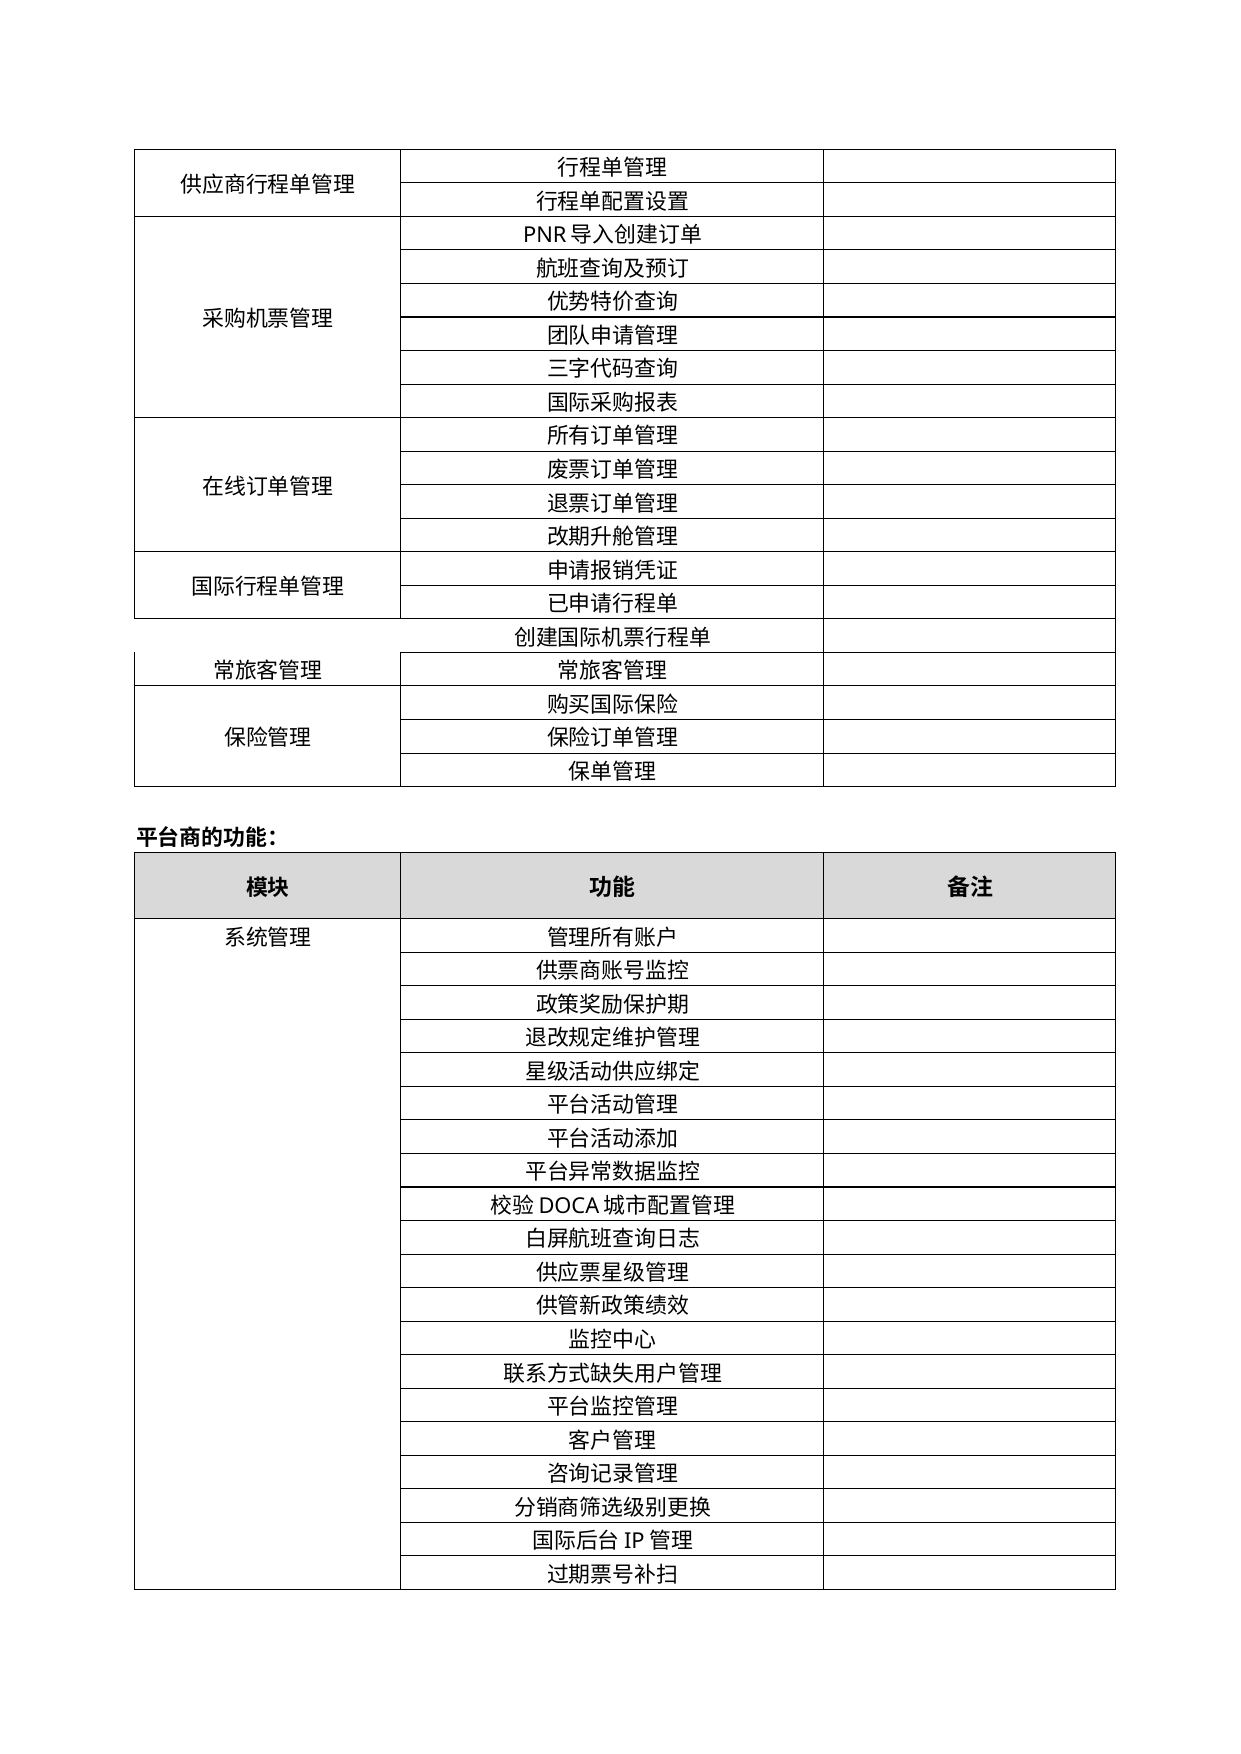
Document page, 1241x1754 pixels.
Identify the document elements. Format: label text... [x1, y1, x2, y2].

table_cell 系统管理 [135, 919, 400, 1589]
table_cell 退改规定维护管理 [401, 1020, 823, 1052]
table_cell 行程单管理 [401, 150, 823, 182]
table_cell 申请报销凭证 [401, 552, 823, 585]
table_cell [824, 217, 1115, 249]
table_cell [824, 452, 1115, 484]
table_cell [824, 1020, 1115, 1052]
table_cell [824, 1221, 1115, 1253]
table_cell 平台监控管理 [401, 1389, 823, 1421]
table_cell [824, 1389, 1115, 1421]
table_cell 团队申请管理 [401, 318, 823, 350]
text 平台商的功能： [136, 819, 1104, 852]
table_cell [824, 986, 1115, 1019]
table_cell 常旅客管理 [135, 652, 400, 685]
table_cell [824, 351, 1115, 383]
table_cell [824, 1255, 1115, 1287]
table_cell 白屏航班查询日志 [401, 1221, 823, 1253]
table_cell 优势特价查询 [401, 284, 823, 316]
table_cell [824, 754, 1115, 786]
table_cell 在线订单管理 [135, 418, 400, 551]
table_cell 退票订单管理 [401, 485, 823, 518]
table_cell [824, 653, 1115, 685]
table_cell 平台异常数据监控 [401, 1154, 823, 1186]
table_cell 平台活动管理 [401, 1087, 823, 1119]
table_cell [824, 1288, 1115, 1321]
table_header 功能 [401, 853, 823, 918]
table_cell [824, 1188, 1115, 1220]
table_cell 购买国际保险 [401, 686, 823, 719]
table_cell [824, 418, 1115, 451]
table_cell 常旅客管理 [401, 653, 823, 685]
table_header 备注 [824, 853, 1115, 918]
table_cell 过期票号补扫 [401, 1556, 823, 1589]
table_cell 供应票星级管理 [401, 1255, 823, 1287]
table_cell [824, 385, 1115, 417]
table_cell 创建国际机票行程单 [401, 619, 823, 652]
table_cell [824, 1523, 1115, 1555]
table_cell [824, 1489, 1115, 1522]
table_cell 保单管理 [401, 754, 823, 786]
table_cell PNR导入创建订单 [401, 217, 823, 249]
table_cell 行程单配置设置 [401, 183, 823, 216]
table_cell [824, 183, 1115, 216]
table_cell [824, 1322, 1115, 1354]
table_cell 所有订单管理 [401, 418, 823, 451]
table_cell [824, 1422, 1115, 1455]
table_cell [824, 686, 1115, 719]
table_cell [824, 586, 1115, 618]
table_cell [824, 485, 1115, 518]
table_cell 改期升舱管理 [401, 519, 823, 551]
table_cell 供应商行程单管理 [135, 150, 400, 216]
table_cell [824, 1355, 1115, 1388]
table_cell [824, 318, 1115, 350]
table_cell 管理所有账户 [401, 919, 823, 952]
table_cell 国际行程单管理 [135, 552, 400, 618]
table_cell 咨询记录管理 [401, 1456, 823, 1488]
table_cell 联系方式缺失用户管理 [401, 1355, 823, 1388]
table_cell [824, 953, 1115, 985]
table_cell [824, 619, 1115, 652]
table_cell 供管新政策绩效 [401, 1288, 823, 1321]
table_cell 分销商筛选级别更换 [401, 1489, 823, 1522]
table_cell [824, 519, 1115, 551]
table_cell 国际采购报表 [401, 385, 823, 417]
table_cell 废票订单管理 [401, 452, 823, 484]
table_cell [824, 720, 1115, 752]
table_cell 客户管理 [401, 1422, 823, 1455]
table_cell 监控中心 [401, 1322, 823, 1354]
table_cell [824, 250, 1115, 283]
table_cell [824, 1053, 1115, 1086]
table_cell [824, 552, 1115, 585]
table_cell [824, 1087, 1115, 1119]
table_cell [824, 1556, 1115, 1589]
table_cell 供票商账号监控 [401, 953, 823, 985]
table_cell 已申请行程单 [401, 586, 823, 618]
table_cell 采购机票管理 [135, 217, 400, 417]
table_cell 政策奖励保护期 [401, 986, 823, 1019]
table_cell 航班查询及预订 [401, 250, 823, 283]
table_header 模块 [135, 853, 400, 918]
table_cell 三字代码查询 [401, 351, 823, 383]
table_cell [824, 150, 1115, 182]
table_cell [824, 1120, 1115, 1153]
table_cell 保险管理 [135, 686, 400, 786]
table_cell 保险订单管理 [401, 720, 823, 752]
table_cell 平台活动添加 [401, 1120, 823, 1153]
table_cell [824, 284, 1115, 316]
table_cell [824, 1456, 1115, 1488]
table_cell 国际后台IP管理 [401, 1523, 823, 1555]
table_cell 校验DOCA城市配置管理 [401, 1188, 823, 1220]
table_cell 星级活动供应绑定 [401, 1053, 823, 1086]
table_cell [824, 919, 1115, 952]
table_cell [824, 1154, 1115, 1186]
